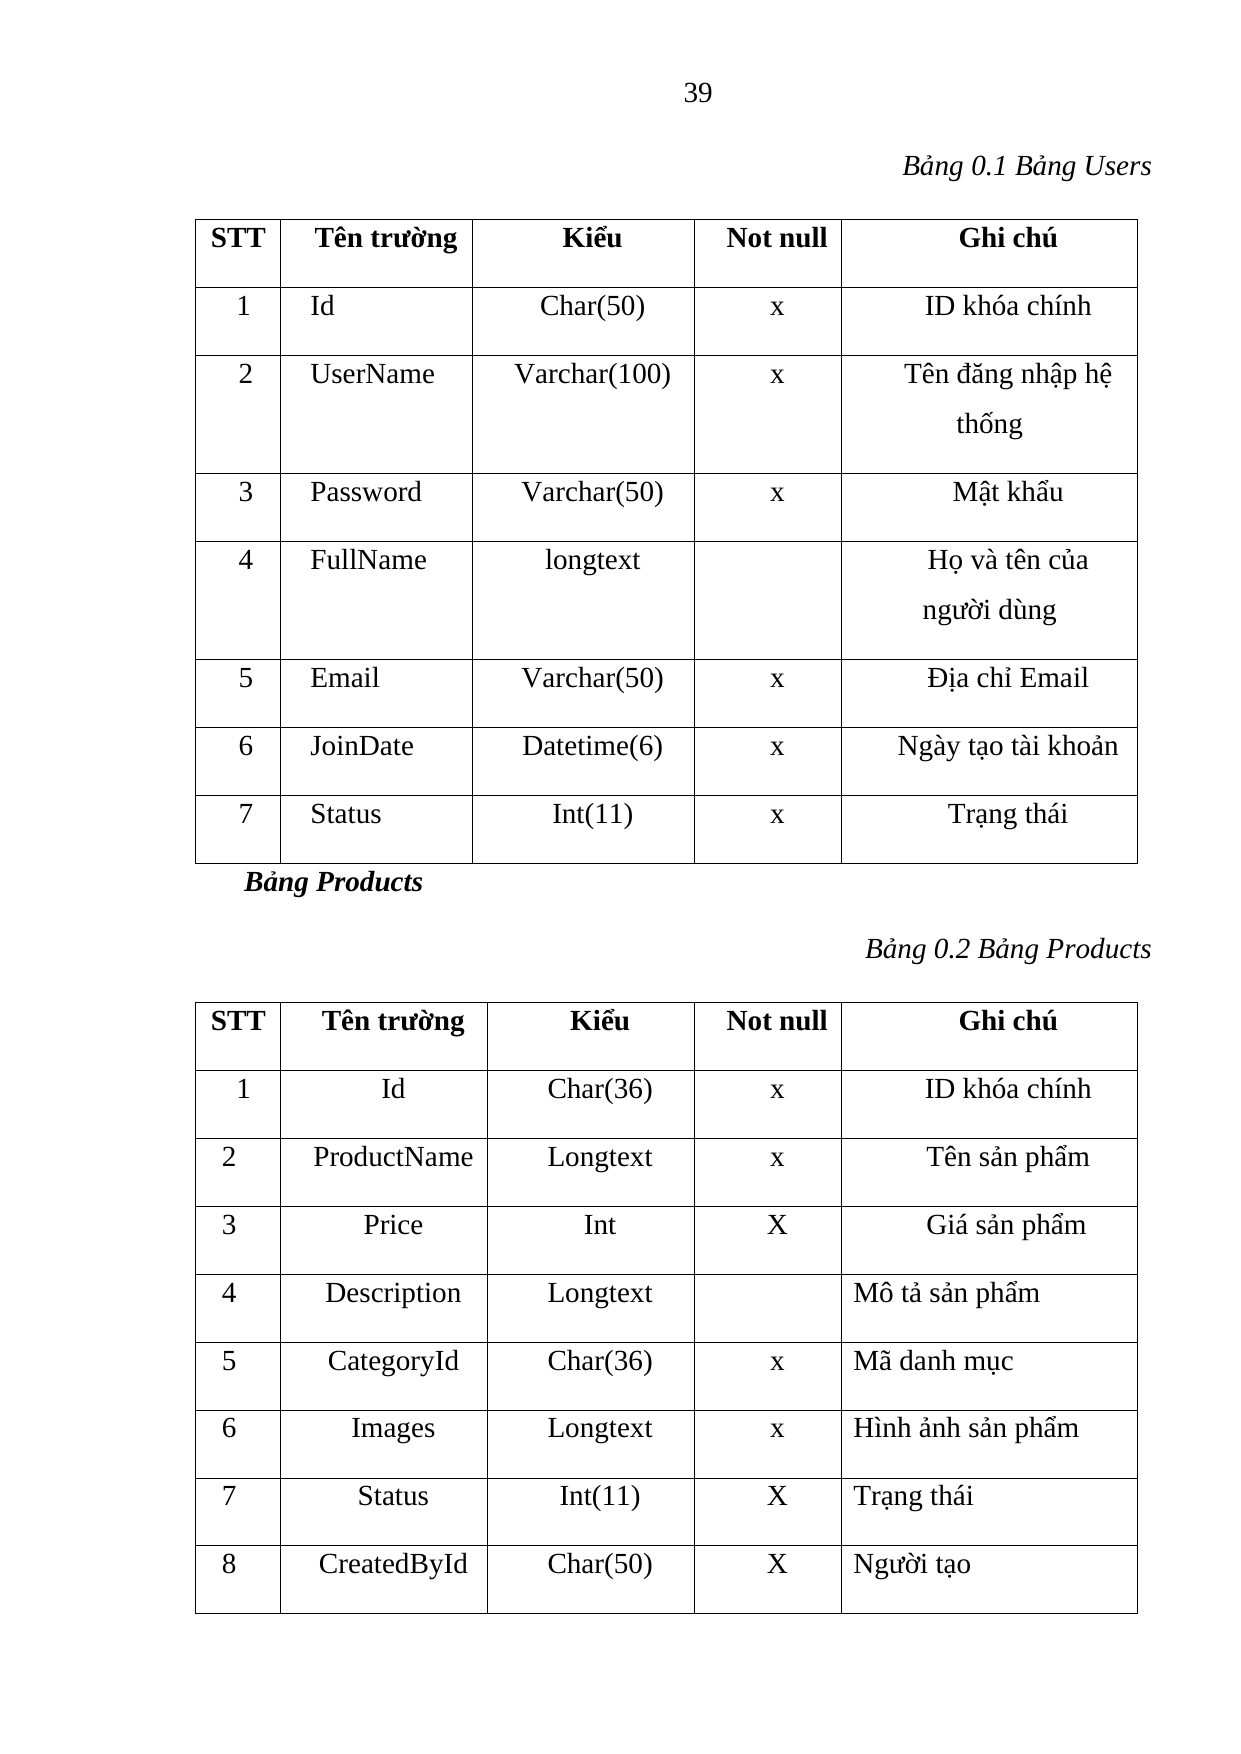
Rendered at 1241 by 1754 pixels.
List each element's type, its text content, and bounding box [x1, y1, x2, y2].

table_cell x [695, 1411, 841, 1477]
table_cell ID khóa chính [842, 1071, 1137, 1138]
table_cell Int(11) [488, 1479, 694, 1545]
table_cell Char(36) [488, 1343, 694, 1409]
table_cell 5 [196, 660, 280, 727]
table_cell CreatedById [281, 1546, 487, 1613]
table_cell 3 [196, 474, 280, 541]
table_header Ghi chú [842, 1003, 1137, 1070]
text Bảng 0.2 Bảng Products [207, 931, 1152, 964]
table_cell x [695, 660, 841, 727]
table_header Not null [695, 220, 841, 287]
table_cell x [695, 796, 841, 863]
table_cell Varchar(50) [473, 660, 694, 727]
table_cell ID khóa chính [842, 288, 1137, 355]
table_cell ProductName [281, 1139, 487, 1206]
table_cell [695, 542, 841, 659]
table_cell 4 [196, 1275, 280, 1342]
table_cell Giá sản phẩm [842, 1207, 1137, 1274]
table_header Tên trường [281, 220, 472, 287]
table_cell Email [281, 660, 472, 727]
table_cell Id [281, 1071, 487, 1138]
text Bảng Products [207, 864, 1152, 897]
table_cell Longtext [488, 1275, 694, 1342]
table_header STT [196, 220, 280, 287]
text Bảng 0.1 Bảng Users [207, 148, 1152, 181]
table_cell X [695, 1546, 841, 1613]
table_cell Char(50) [473, 288, 694, 355]
table_cell longtext [473, 542, 694, 659]
table_header STT [196, 1003, 280, 1070]
table_cell 6 [196, 728, 280, 795]
table_cell 1 [196, 1071, 280, 1138]
table_cell Price [281, 1207, 487, 1274]
table_cell Longtext [488, 1139, 694, 1206]
table_cell Int(11) [473, 796, 694, 863]
table_cell Varchar(100) [473, 356, 694, 473]
table_cell CategoryId [281, 1343, 487, 1409]
table_cell x [695, 1139, 841, 1206]
table_cell Mật khẩu [842, 474, 1137, 541]
table_cell x [695, 288, 841, 355]
table_cell 7 [196, 796, 280, 863]
table_cell Tên đăng nhập hệ thống [842, 356, 1137, 473]
table_cell Password [281, 474, 472, 541]
table_header Ghi chú [842, 220, 1137, 287]
table_cell 3 [196, 1207, 280, 1274]
table_cell Hình ảnh sản phẩm [842, 1411, 1137, 1477]
table_cell 2 [196, 356, 280, 473]
table_cell Int [488, 1207, 694, 1274]
table_cell 7 [196, 1479, 280, 1545]
table_cell FullName [281, 542, 472, 659]
table_cell 5 [196, 1343, 280, 1409]
table_header Kiểu [473, 220, 694, 287]
table_cell 8 [196, 1546, 280, 1613]
table_cell Status [281, 796, 472, 863]
table_cell Description [281, 1275, 487, 1342]
table_cell Mô tả sản phẩm [842, 1275, 1137, 1342]
table_cell JoinDate [281, 728, 472, 795]
table_cell Người tạo [842, 1546, 1137, 1613]
table_cell x [695, 1071, 841, 1138]
table_cell 6 [196, 1411, 280, 1477]
table_cell Longtext [488, 1411, 694, 1477]
table_cell x [695, 474, 841, 541]
table_header Not null [695, 1003, 841, 1070]
table_cell [695, 1275, 841, 1342]
table_cell Trạng thái [842, 796, 1137, 863]
table_cell Char(36) [488, 1071, 694, 1138]
table_cell Varchar(50) [473, 474, 694, 541]
table_cell Tên sản phẩm [842, 1139, 1137, 1206]
table_cell 1 [196, 288, 280, 355]
table_cell X [695, 1207, 841, 1274]
table_cell UserName [281, 356, 472, 473]
table_cell Images [281, 1411, 487, 1477]
table_cell Datetime(6) [473, 728, 694, 795]
table_cell X [695, 1479, 841, 1545]
table_cell Địa chỉ Email [842, 660, 1137, 727]
table_cell Status [281, 1479, 487, 1545]
table_cell x [695, 728, 841, 795]
table_cell Mã danh mục [842, 1343, 1137, 1409]
table_cell x [695, 1343, 841, 1409]
table_cell Trạng thái [842, 1479, 1137, 1545]
table_cell Họ và tên của người dùng [842, 542, 1137, 659]
table_header Kiểu [488, 1003, 694, 1070]
table_cell x [695, 356, 841, 473]
table_header Tên trường [281, 1003, 487, 1070]
table_cell 4 [196, 542, 280, 659]
table_cell Ngày tạo tài khoản [842, 728, 1137, 795]
table_cell 2 [196, 1139, 280, 1206]
table_cell Id [281, 288, 472, 355]
table_cell Char(50) [488, 1546, 694, 1613]
